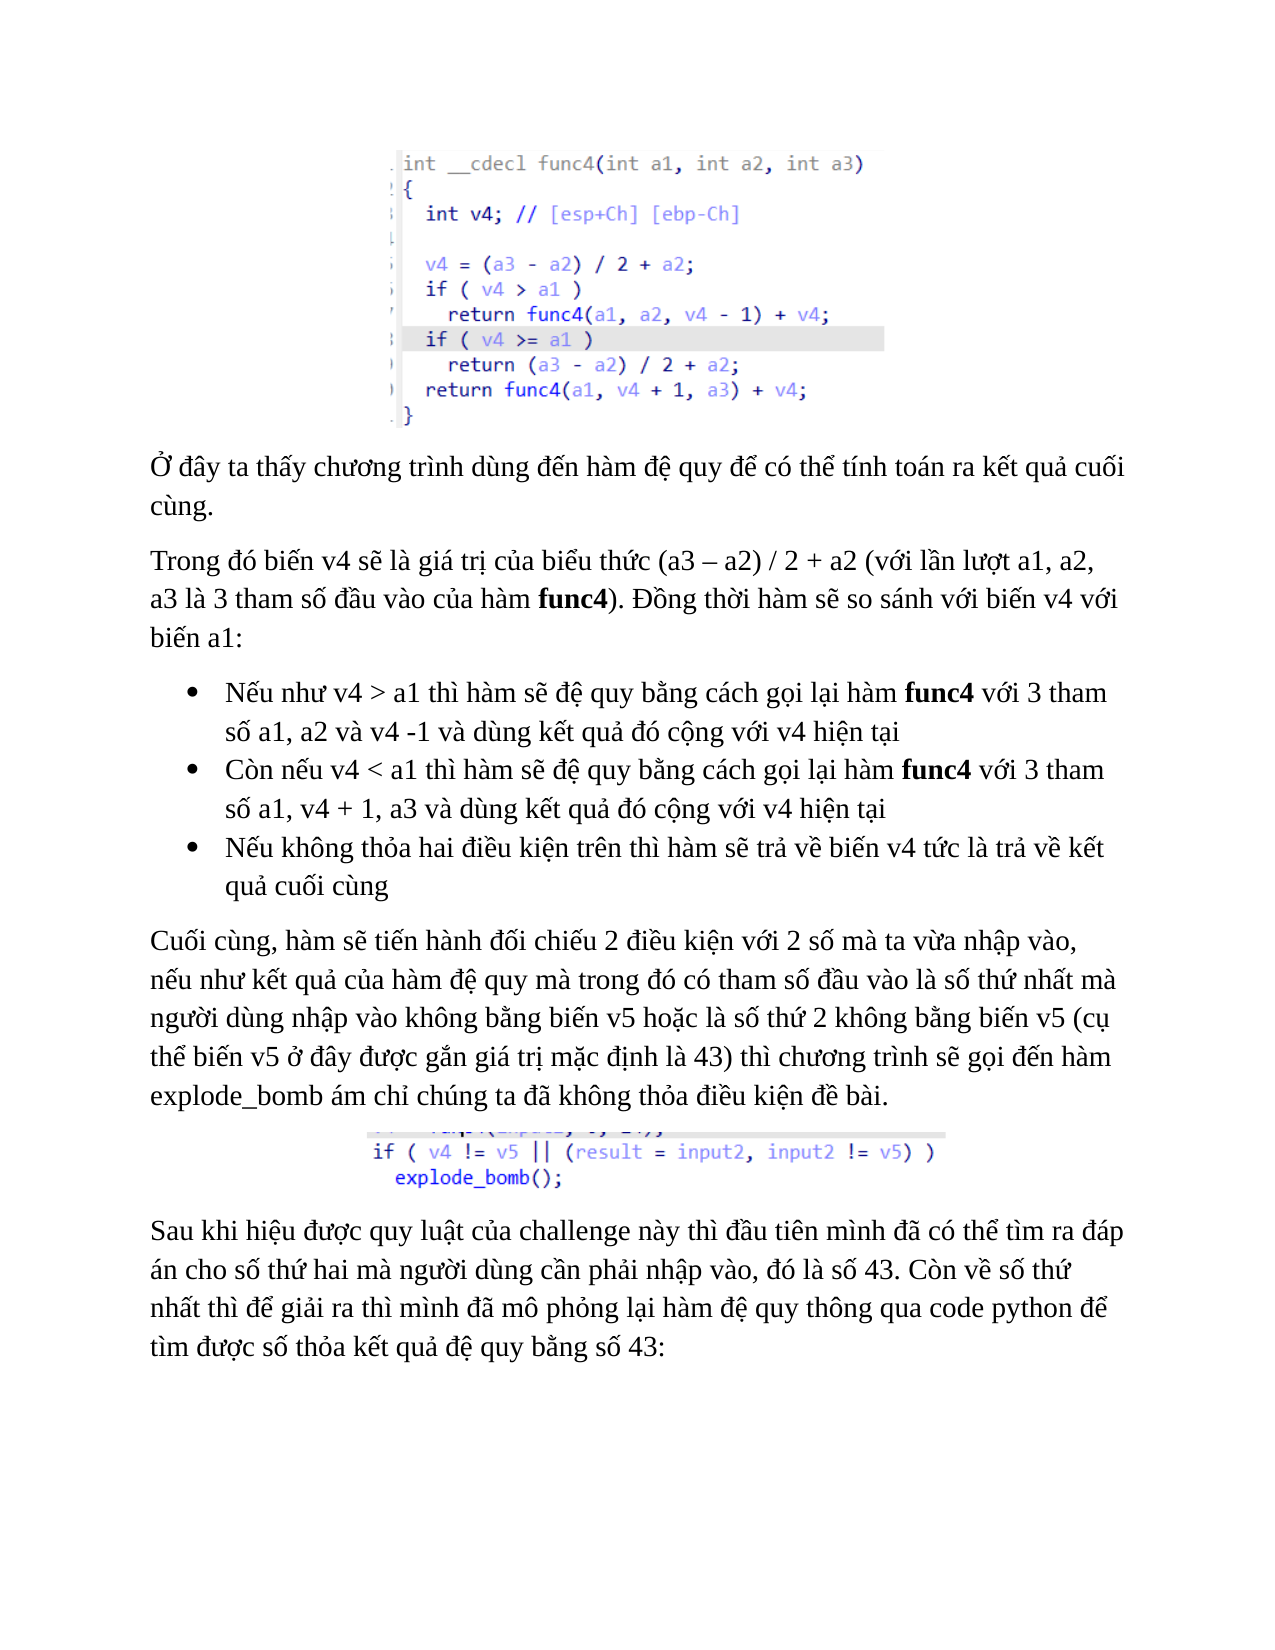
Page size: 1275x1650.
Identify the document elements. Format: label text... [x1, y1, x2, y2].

text Sau khi hiệu được quy luật của challenge này thì đầu tiên mình đã có thể tìm ra đáp án cho số thứ hai mà người dùng cần phải nhập vào, đó là số 43. Còn về số thứ nhất thì để giải ra thì mình đã mô phỏng lại hàm đệ quy thông qua code python để tìm được số thỏa kết quả đệ quy bằng số 43: [150, 1213, 1125, 1363]
text Ở đây ta thấy chương trình dùng đến hàm đệ quy để có thể tính toán ra kết quả cuối cùng. [150, 449, 1125, 521]
text Cuối cùng, hàm sẽ tiến hành đối chiếu 2 điều kiện với 2 số mà ta vừa nhập vào, nếu như kết quả của hàm đệ quy mà trong đó có tham số đầu vào là số thứ nhất mà người dùng nhập vào không bằng biến v5 hoặc là số thứ 2 không bằng biến v5 (cụ thể biến v5 ở đây được gắn giá trị mặc định là 43) thì chương trình sẽ gọi đến hàm explode_bomb ám chỉ chúng ta đã không thỏa điều kiện đề bài. [150, 923, 1125, 1111]
text Trong đó biến v4 sẽ là giá trị của biểu thức (a3 – a2) / 2 + a2 (với lần lượt a1, a2, a3 là 3 tham số đầu vào của hàm func4). Đồng thời hàm sẽ so sánh với biến v4 với biến a1: [150, 543, 1125, 654]
list Còn nếu v4 < a1 thì hàm sẽ đệ quy bằng cách gọi lại hàm func4 với 3 tham số a1, v4 + 1, a3 và dùng kết quả đó cộng với v4 hiện tại [187, 752, 1125, 825]
picture [390, 150, 885, 428]
picture [366, 1132, 946, 1192]
list Nếu như v4 > a1 thì hàm sẽ đệ quy bằng cách gọi lại hàm func4 với 3 tham số a1, a2 và v4 -1 và dùng kết quả đó cộng với v4 hiện tại [187, 675, 1125, 747]
list Nếu không thỏa hai điều kiện trên thì hàm sẽ trả về biến v4 tức là trả về kết quả cuối cùng [187, 830, 1125, 902]
